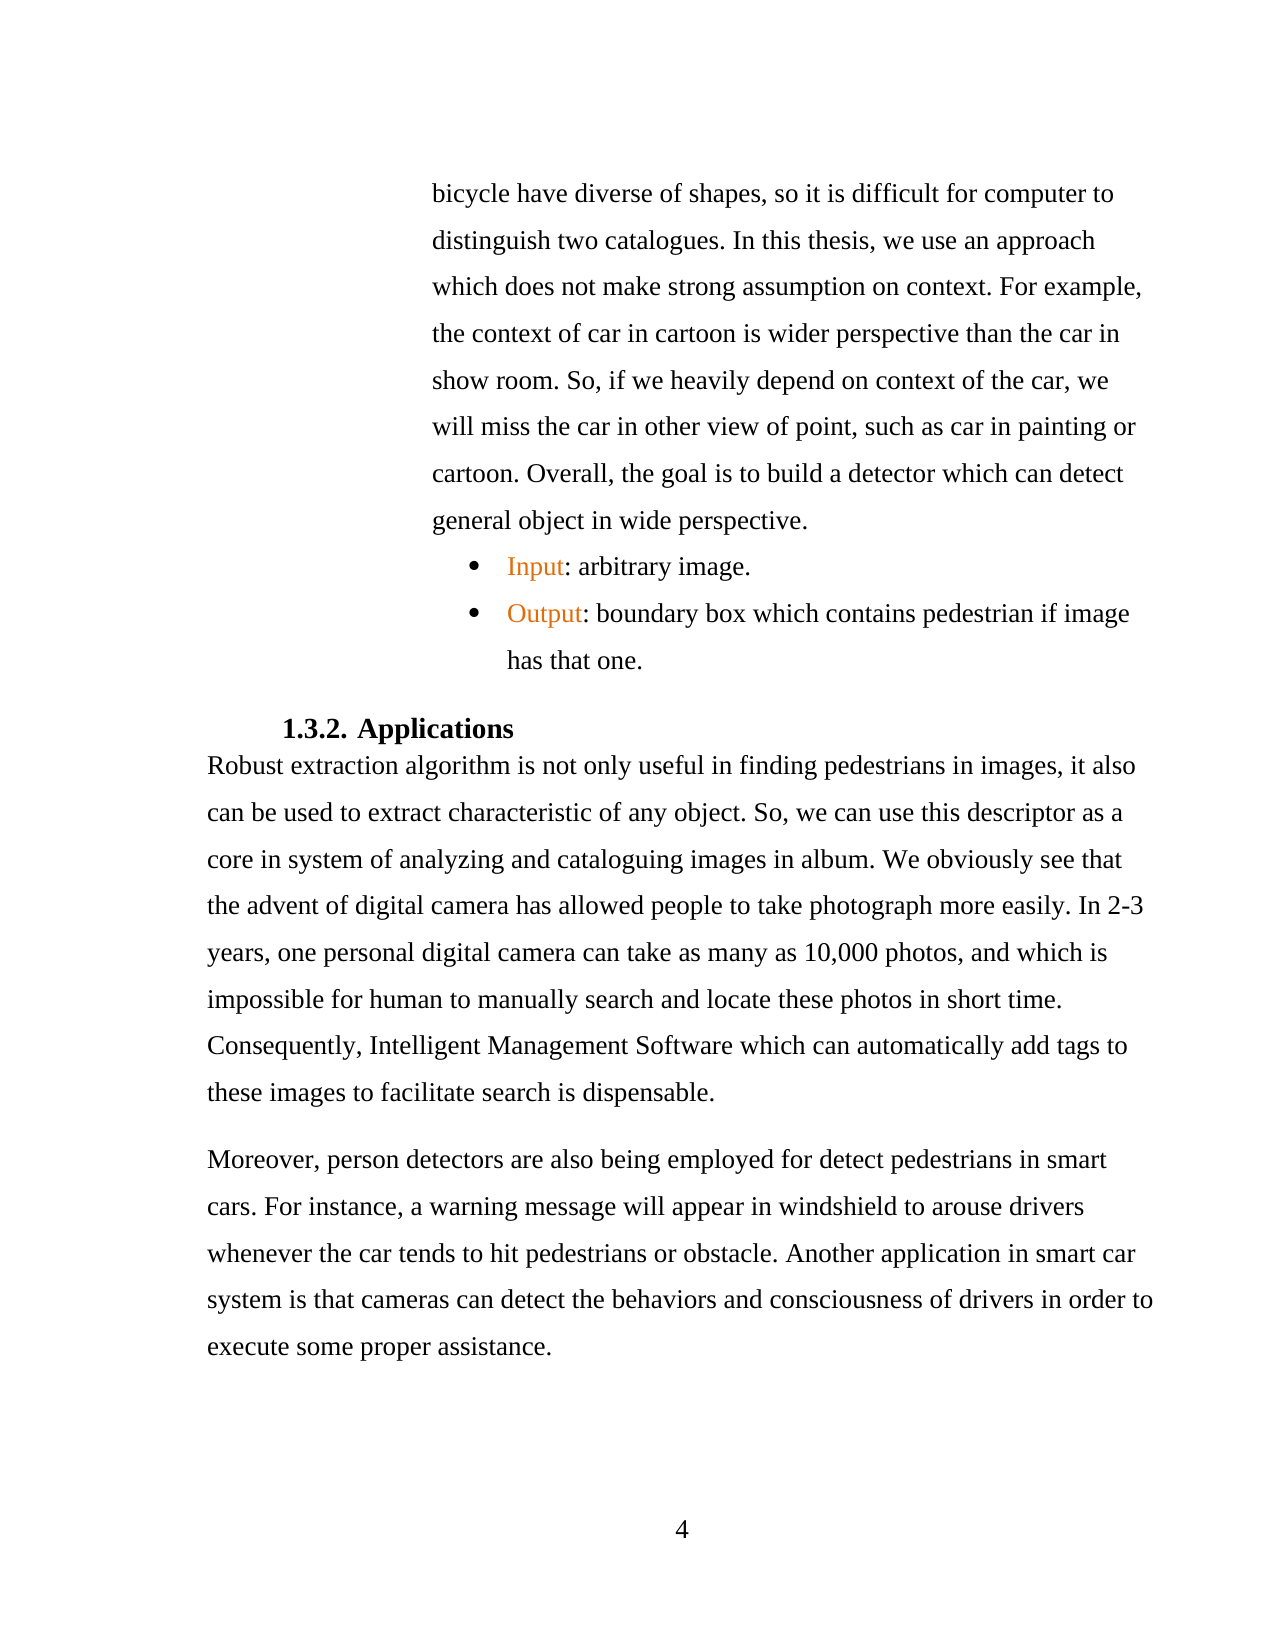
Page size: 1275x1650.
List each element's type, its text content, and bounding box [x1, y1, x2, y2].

list Input: arbitrary image. [469, 551, 1157, 582]
subtitle Applications [282, 712, 1157, 745]
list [432, 177, 1157, 535]
list Output: boundary box which contains pedestrian if image has that one. [469, 597, 1157, 675]
text Moreover, person detectors are also being employed for detect pedestrians in smart cars. For instance, a warning message will appear in windshield to arouse drivers whenever the car tends to hit pedestrians or obstacle. Another application in smart car system is that cameras can detect the behaviors and consciousness of drivers in order to execute some proper assistance. [207, 1144, 1157, 1361]
text Robust extraction algorithm is not only useful in finding pedestrians in images, it also can be used to extract characteristic of any object. So, we can use this descriptor as a core in system of analyzing and cataloguing images in album. We obviously see that the advent of digital camera has allowed people to take photograph more easily. In 2-3 years, one personal digital camera can take as many as 10,000 photos, and which is impossible for human to manually search and locate these photos in short time. Consequently, Intelligent Management Software which can automatically add tags to these images to facilitate search is dispensable. [207, 749, 1157, 1107]
